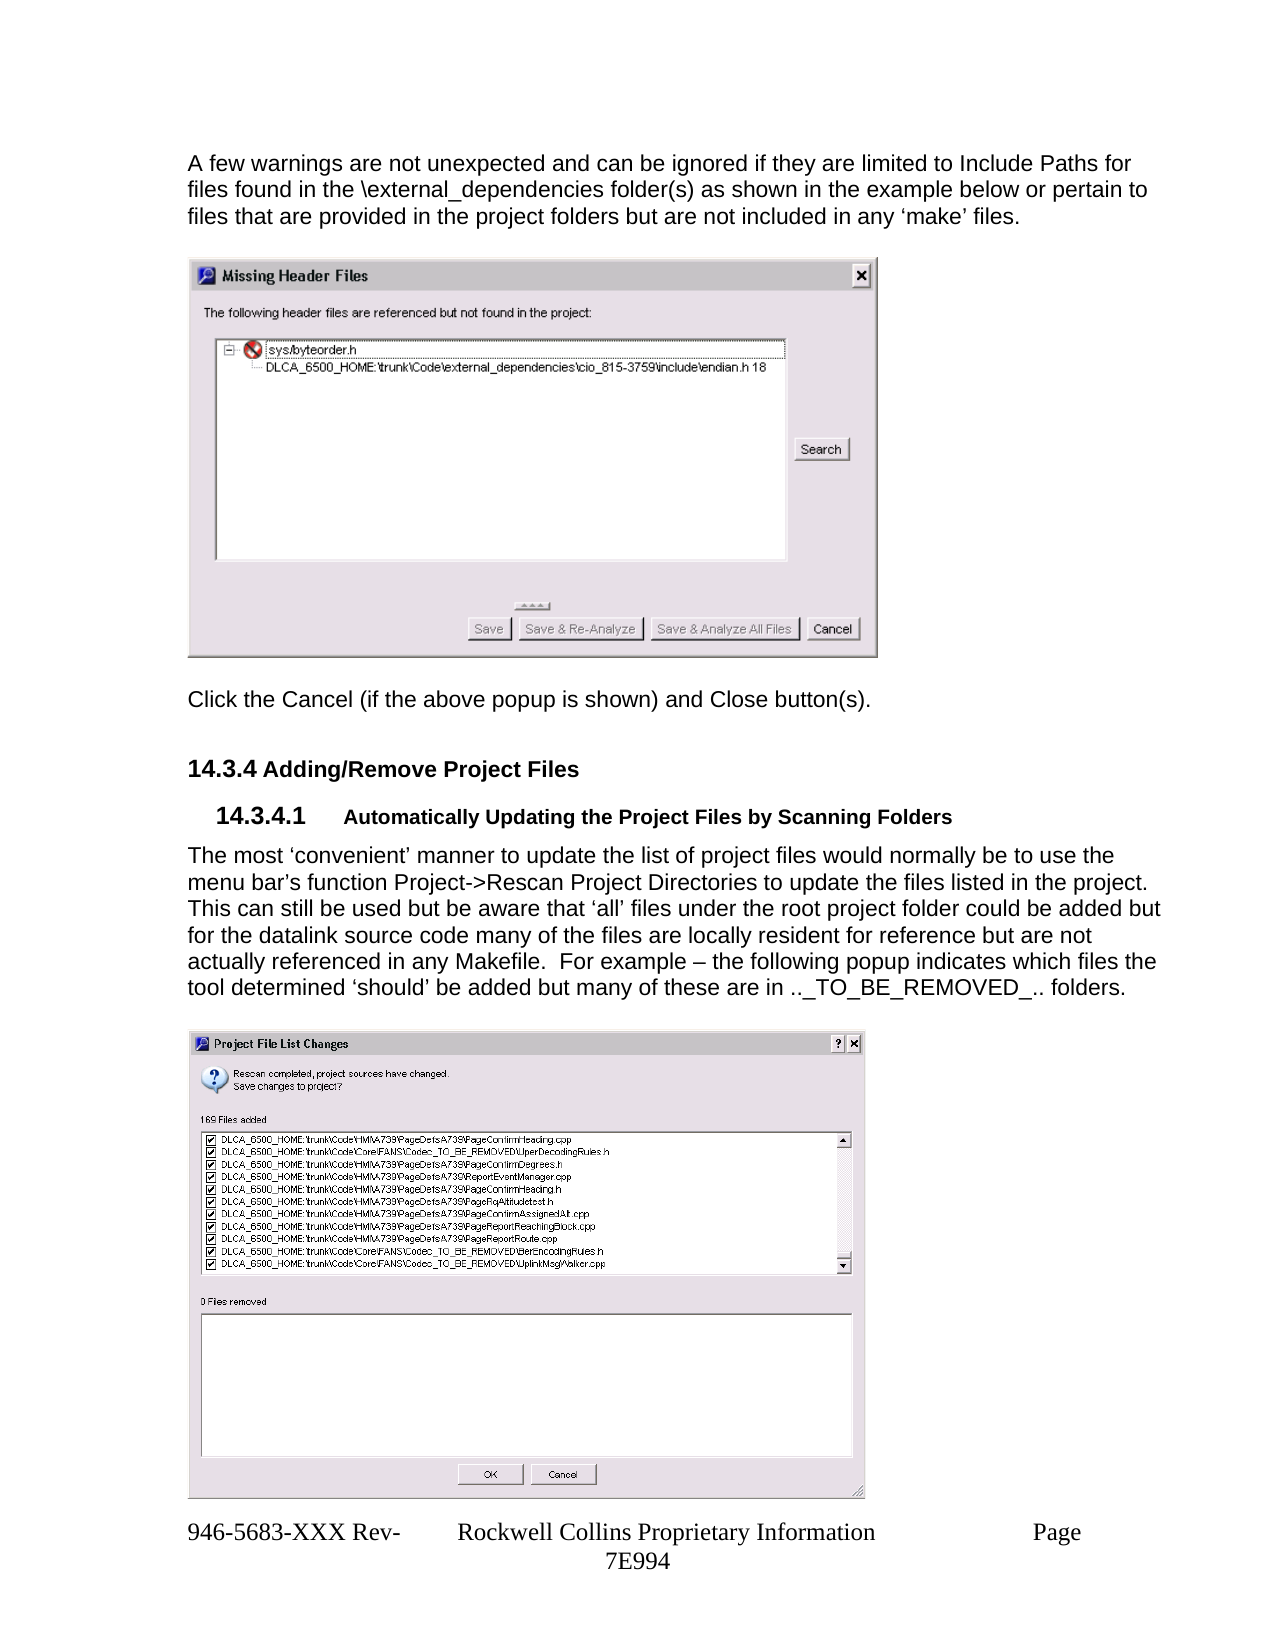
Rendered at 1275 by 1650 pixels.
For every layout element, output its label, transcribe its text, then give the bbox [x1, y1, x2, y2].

text The most ‘convenient’ manner to update the list of project files would normally be to use the menu bar’s function Project->Rescan Project Directories to update the files listed in the project. This can still be used but be aware that ‘all’ files under the root project folder could be added but for the datalink source code many of the files are locally resident for reference but are not actually referenced in any Makefile. For example – the following popup indicates which files the tool determined ‘should’ be added but many of these are in .._TO_BE_REMOVED_.. folders. [187, 842, 1162, 1001]
subtitle Adding/Remove Project Files [187, 754, 1162, 782]
subtitle Automatically Updating the Project Files by Scanning Folders [216, 801, 1162, 830]
text A few warnings are not unexpected and can be ignored if they are limited to Include Paths for files found in the \external_dependencies folder(s) as shown in the example below or pertain to files that are provided in the project folders but are not included in any ‘make’ files. [187, 150, 1162, 229]
text Click the Cancel (if the above popup is shown) and Close button(s). [187, 686, 1162, 712]
picture [187, 1029, 866, 1499]
picture [187, 257, 878, 658]
